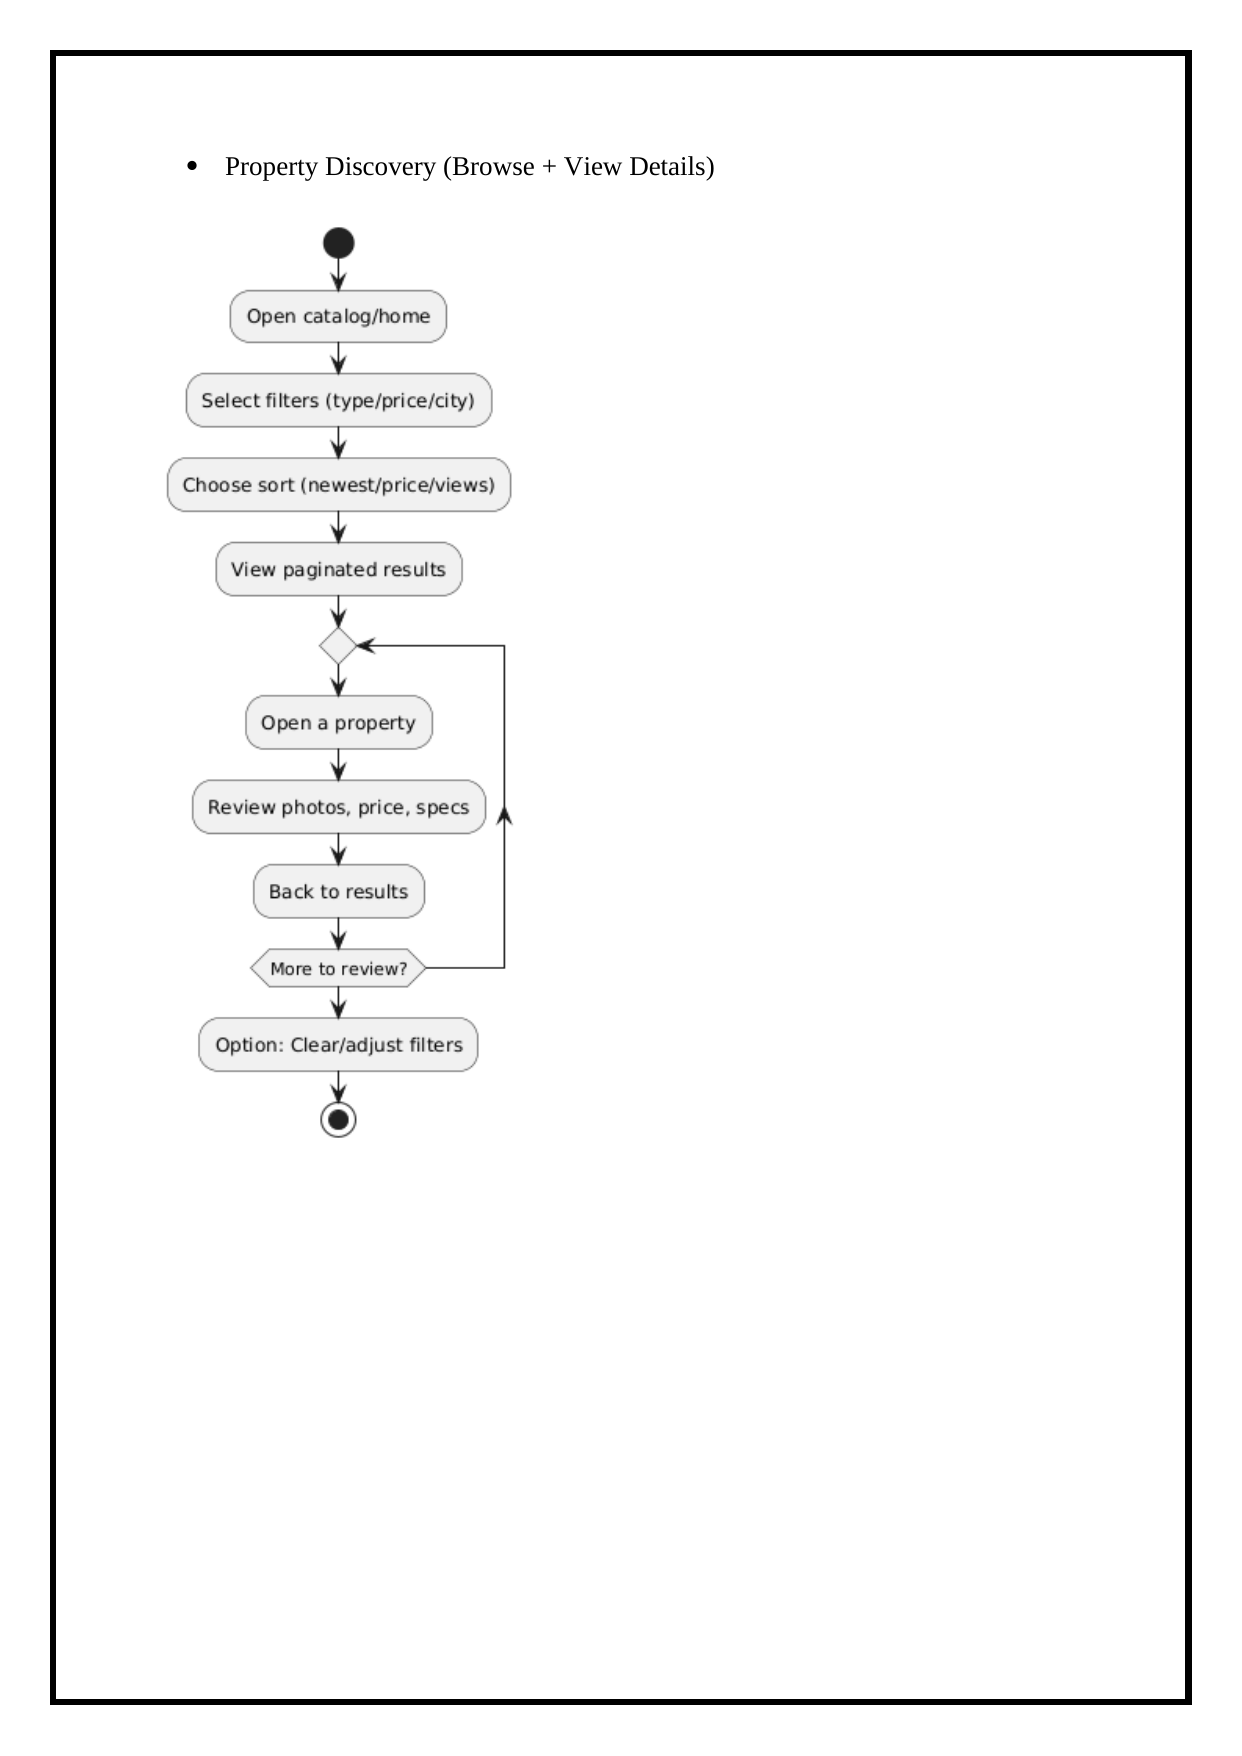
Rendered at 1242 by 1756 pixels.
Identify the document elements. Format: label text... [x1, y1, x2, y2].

list Property Discovery (Browse + View Details) [187, 150, 1077, 181]
picture [150, 212, 543, 1152]
